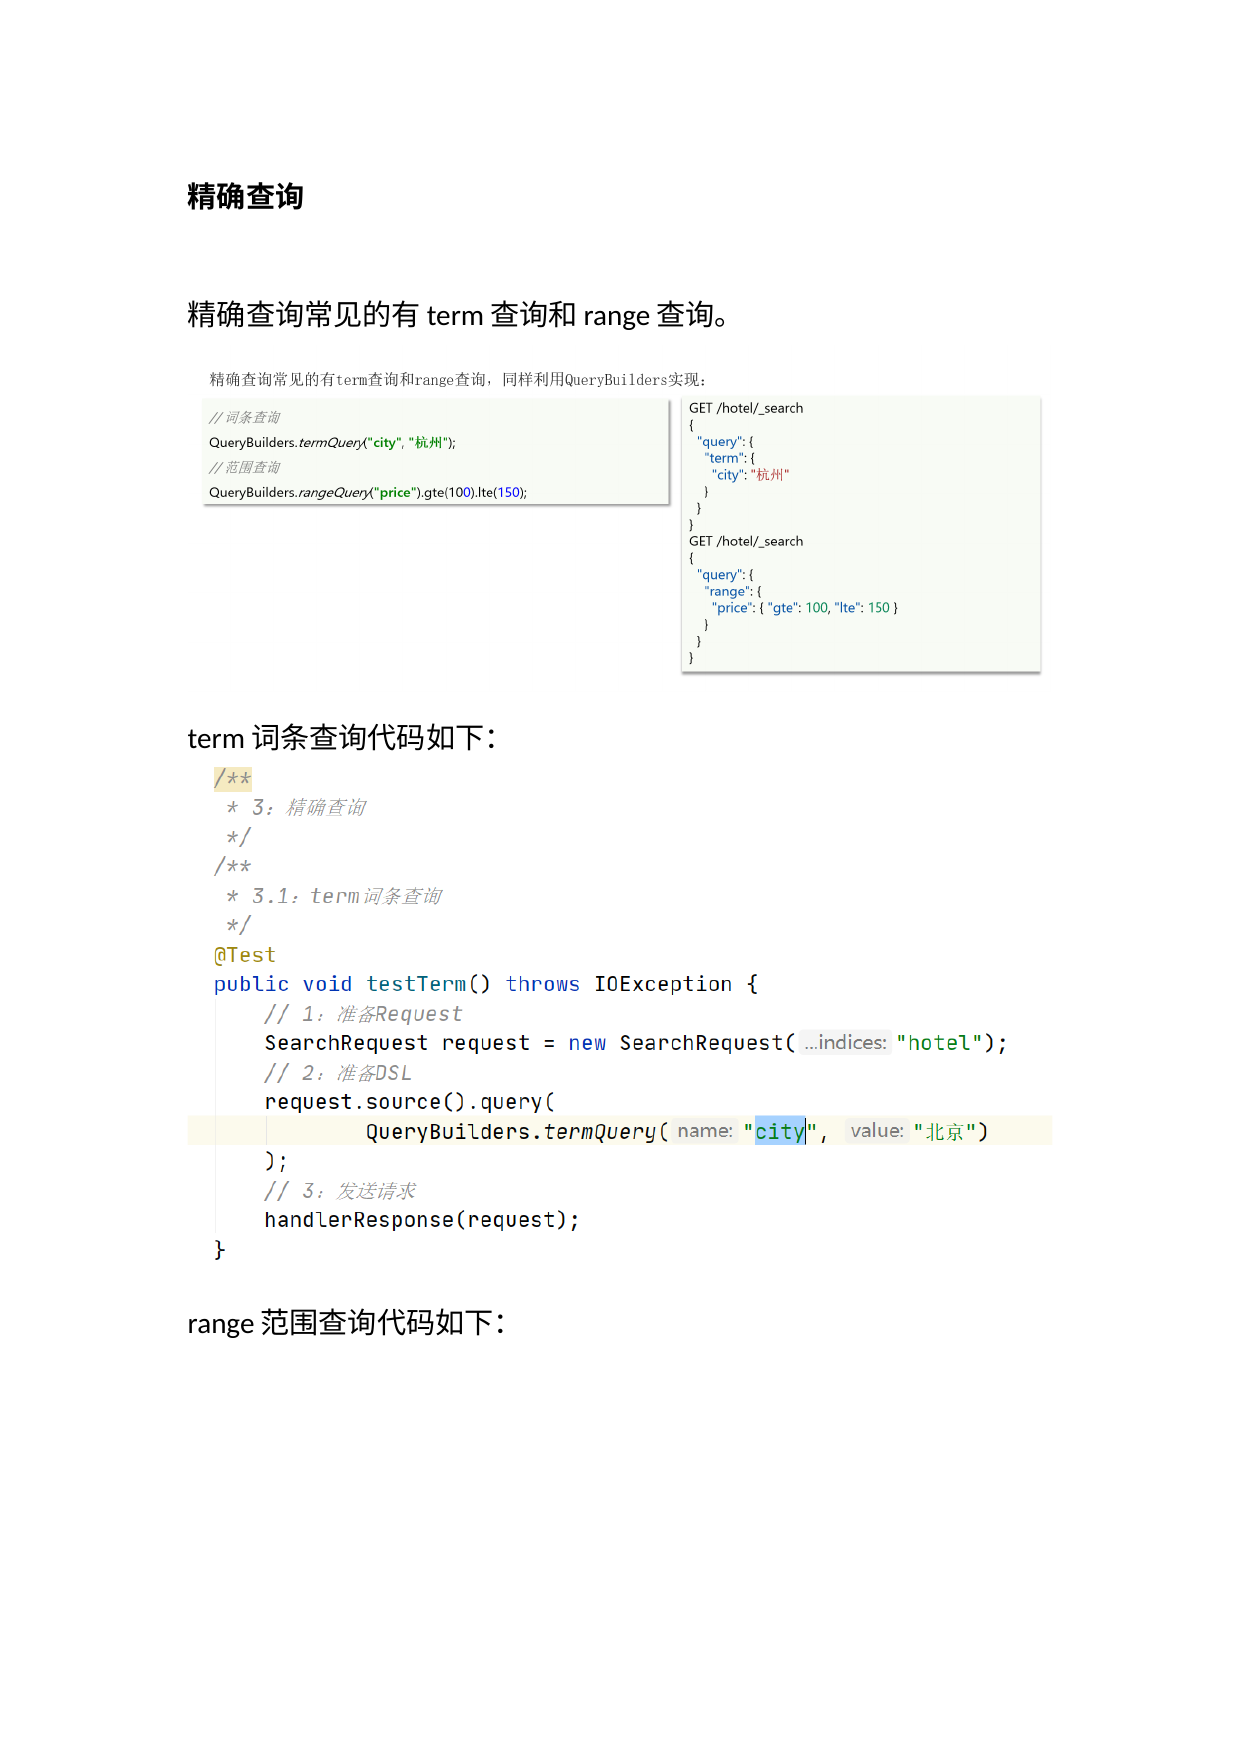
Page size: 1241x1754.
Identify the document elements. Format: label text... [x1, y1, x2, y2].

text term词条查询代码如下： [187, 703, 1053, 767]
text range范围查询代码如下： [187, 1288, 1053, 1353]
picture [187, 345, 1051, 692]
picture [187, 767, 1053, 1261]
subtitle 精确查询 [187, 162, 1053, 227]
text 精确查询常见的有term查询和range查询。 [187, 280, 1053, 345]
